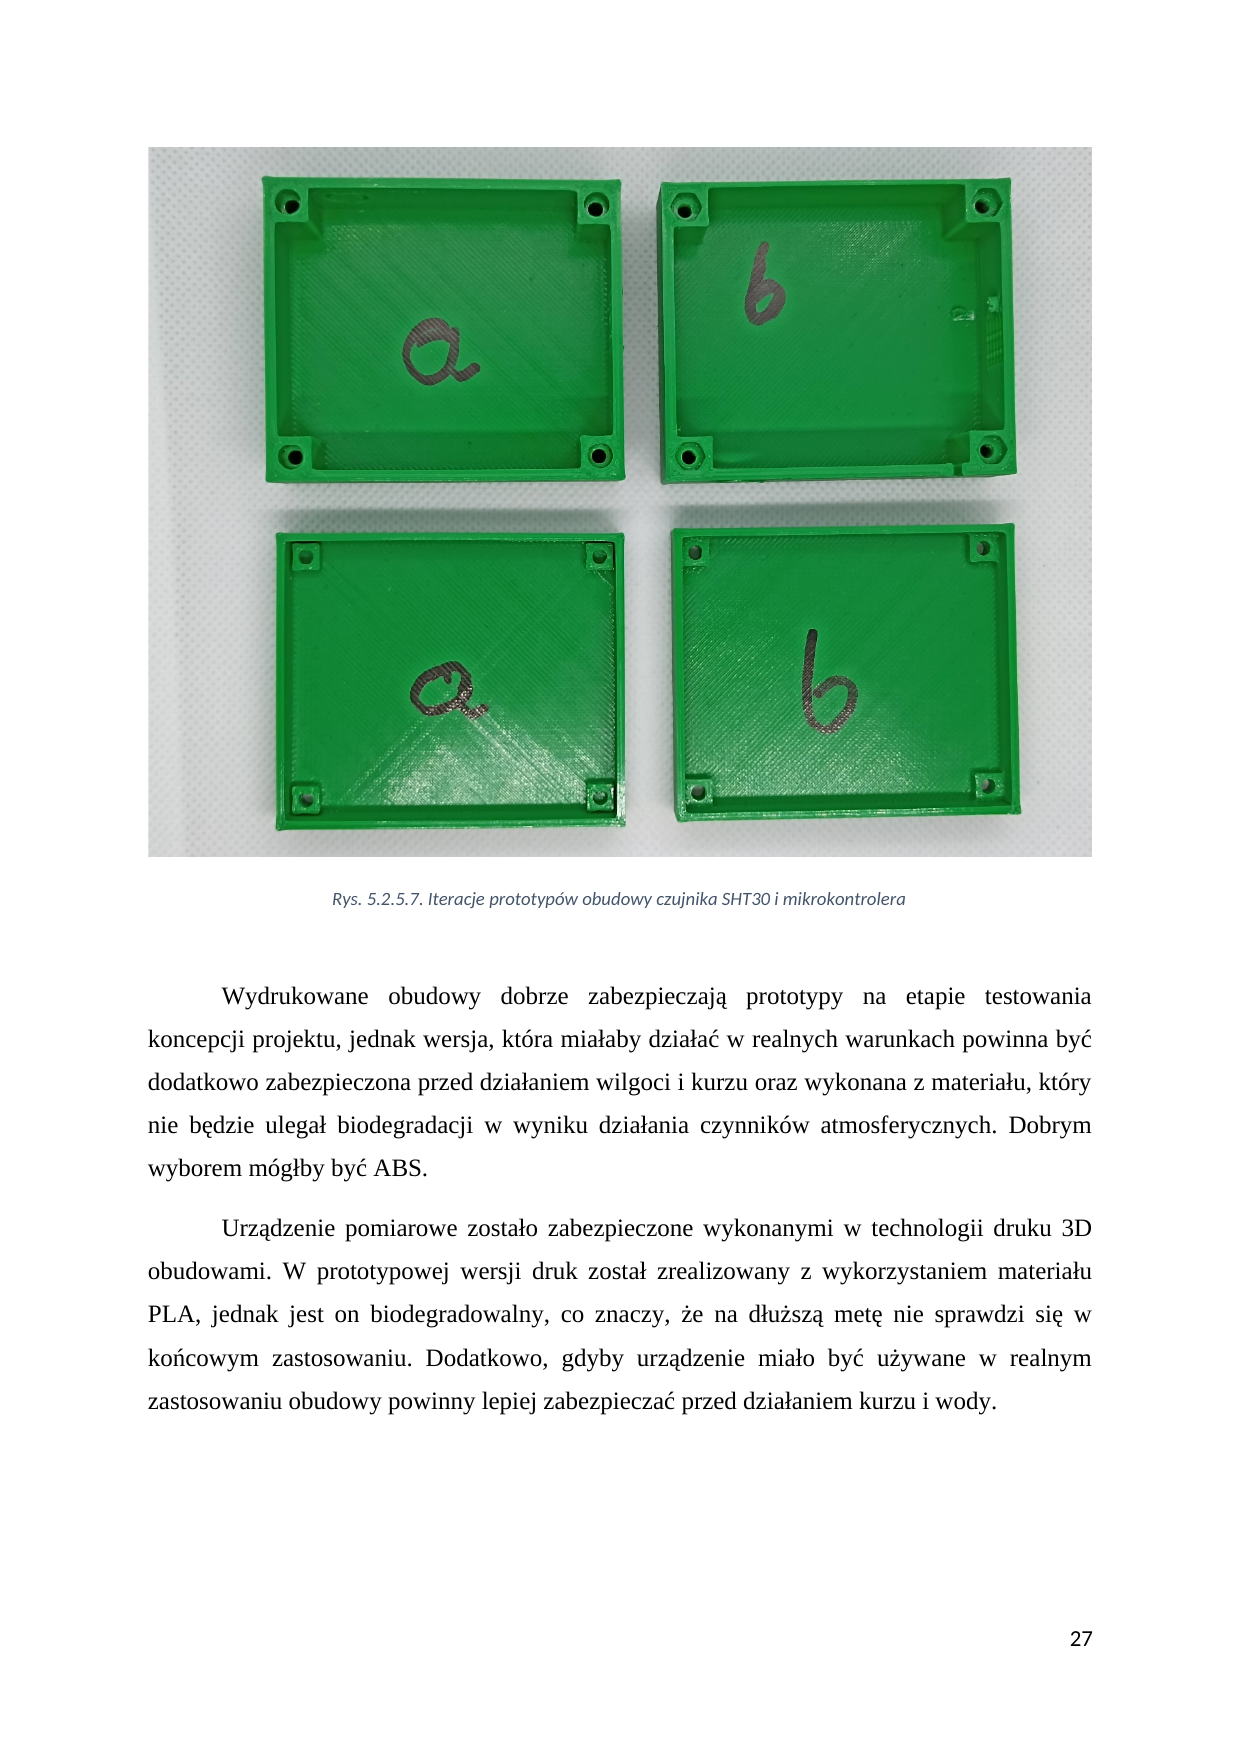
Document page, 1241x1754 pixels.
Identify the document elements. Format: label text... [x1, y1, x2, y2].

picture [148, 147, 1092, 857]
text Wydrukowane obudowy dobrze zabezpieczają prototypy na etapie testowania koncepcji projektu, jednak wersja, która miałaby działać w realnych warunkach powinna być dodatkowo zabezpieczona przed działaniem wilgoci i kurzu oraz wykonana z materiału, który nie będzie ulegał biodegradacji w wyniku działania czynników atmosferycznych. Dobrym wyborem mógłby być ABS. [148, 981, 1093, 1182]
text Rys. 5.2.5.7. Iteracje prototypów obudowy czujnika SHT30 i mikrokontrolera [148, 888, 1093, 911]
text Urządzenie pomiarowe zostało zabezpieczone wykonanymi w technologii druku 3D obudowami. W prototypowej wersji druk został zrealizowany z wykorzystaniem materiału PLA, jednak jest on biodegradowalny, co znaczy, że na dłuższą metę nie sprawdzi się w końcowym zastosowaniu. Dodatkowo, gdyby urządzenie miało być używane w realnym zastosowaniu obudowy powinny lepiej zabezpieczać przed działaniem kurzu i wody. [148, 1213, 1093, 1414]
